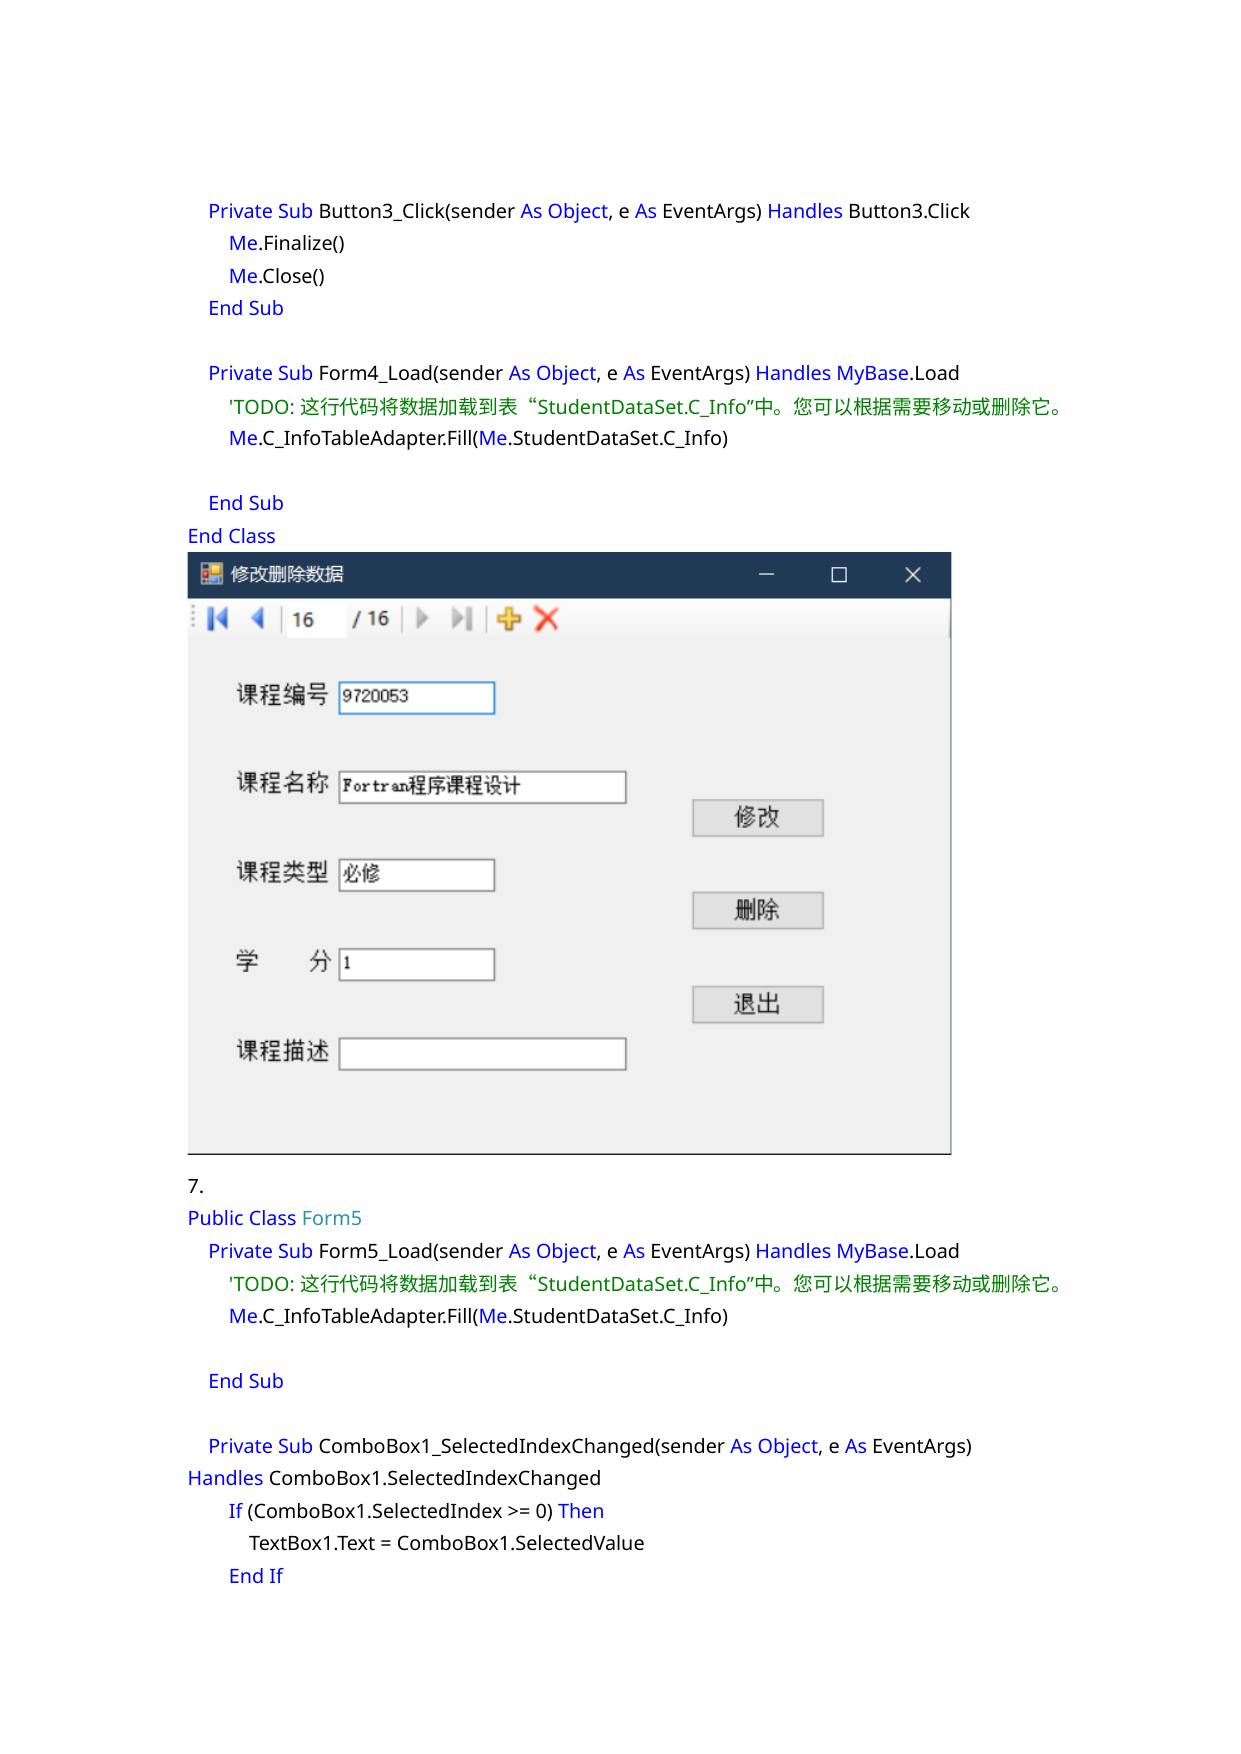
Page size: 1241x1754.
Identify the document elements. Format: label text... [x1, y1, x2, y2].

text End Class [187, 519, 1053, 552]
text End If [187, 1559, 1053, 1592]
text 7. [187, 1169, 1053, 1202]
text Me.Finalize() [187, 227, 1053, 259]
text End Sub [187, 1364, 1053, 1397]
text Private Sub Button3_Click(sender As Object, e As EventArgs) Handles Button3.Click [187, 194, 1053, 227]
text If (ComboBox1.SelectedIndex >= 0) Then [187, 1494, 1053, 1527]
text TextBox1.Text = ComboBox1.SelectedValue [187, 1527, 1053, 1559]
text Private Sub Form4_Load(sender As Object, e As EventArgs) Handles MyBase.Load [187, 357, 1053, 389]
text End Sub [187, 487, 1053, 519]
text Private Sub ComboBox1_SelectedIndexChanged(sender As Object, e As EventArgs) Handles ComboBox1.SelectedIndexChanged [187, 1429, 1053, 1494]
text End Sub [187, 292, 1053, 324]
text Me.C_InfoTableAdapter.Fill(Me.StudentDataSet.C_Info) [187, 1299, 1053, 1332]
text Me.Close() [187, 259, 1053, 292]
text 'TODO: 这行代码将数据加载到表“StudentDataSet.C_Info”中。您可以根据需要移动或删除它。 [187, 389, 1053, 422]
text Me.C_InfoTableAdapter.Fill(Me.StudentDataSet.C_Info) [187, 422, 1053, 454]
text Private Sub Form5_Load(sender As Object, e As EventArgs) Handles MyBase.Load [187, 1234, 1053, 1267]
picture [187, 552, 952, 1155]
text Public Class Form5 [187, 1202, 1053, 1234]
text 'TODO: 这行代码将数据加载到表“StudentDataSet.C_Info”中。您可以根据需要移动或删除它。 [187, 1267, 1053, 1299]
